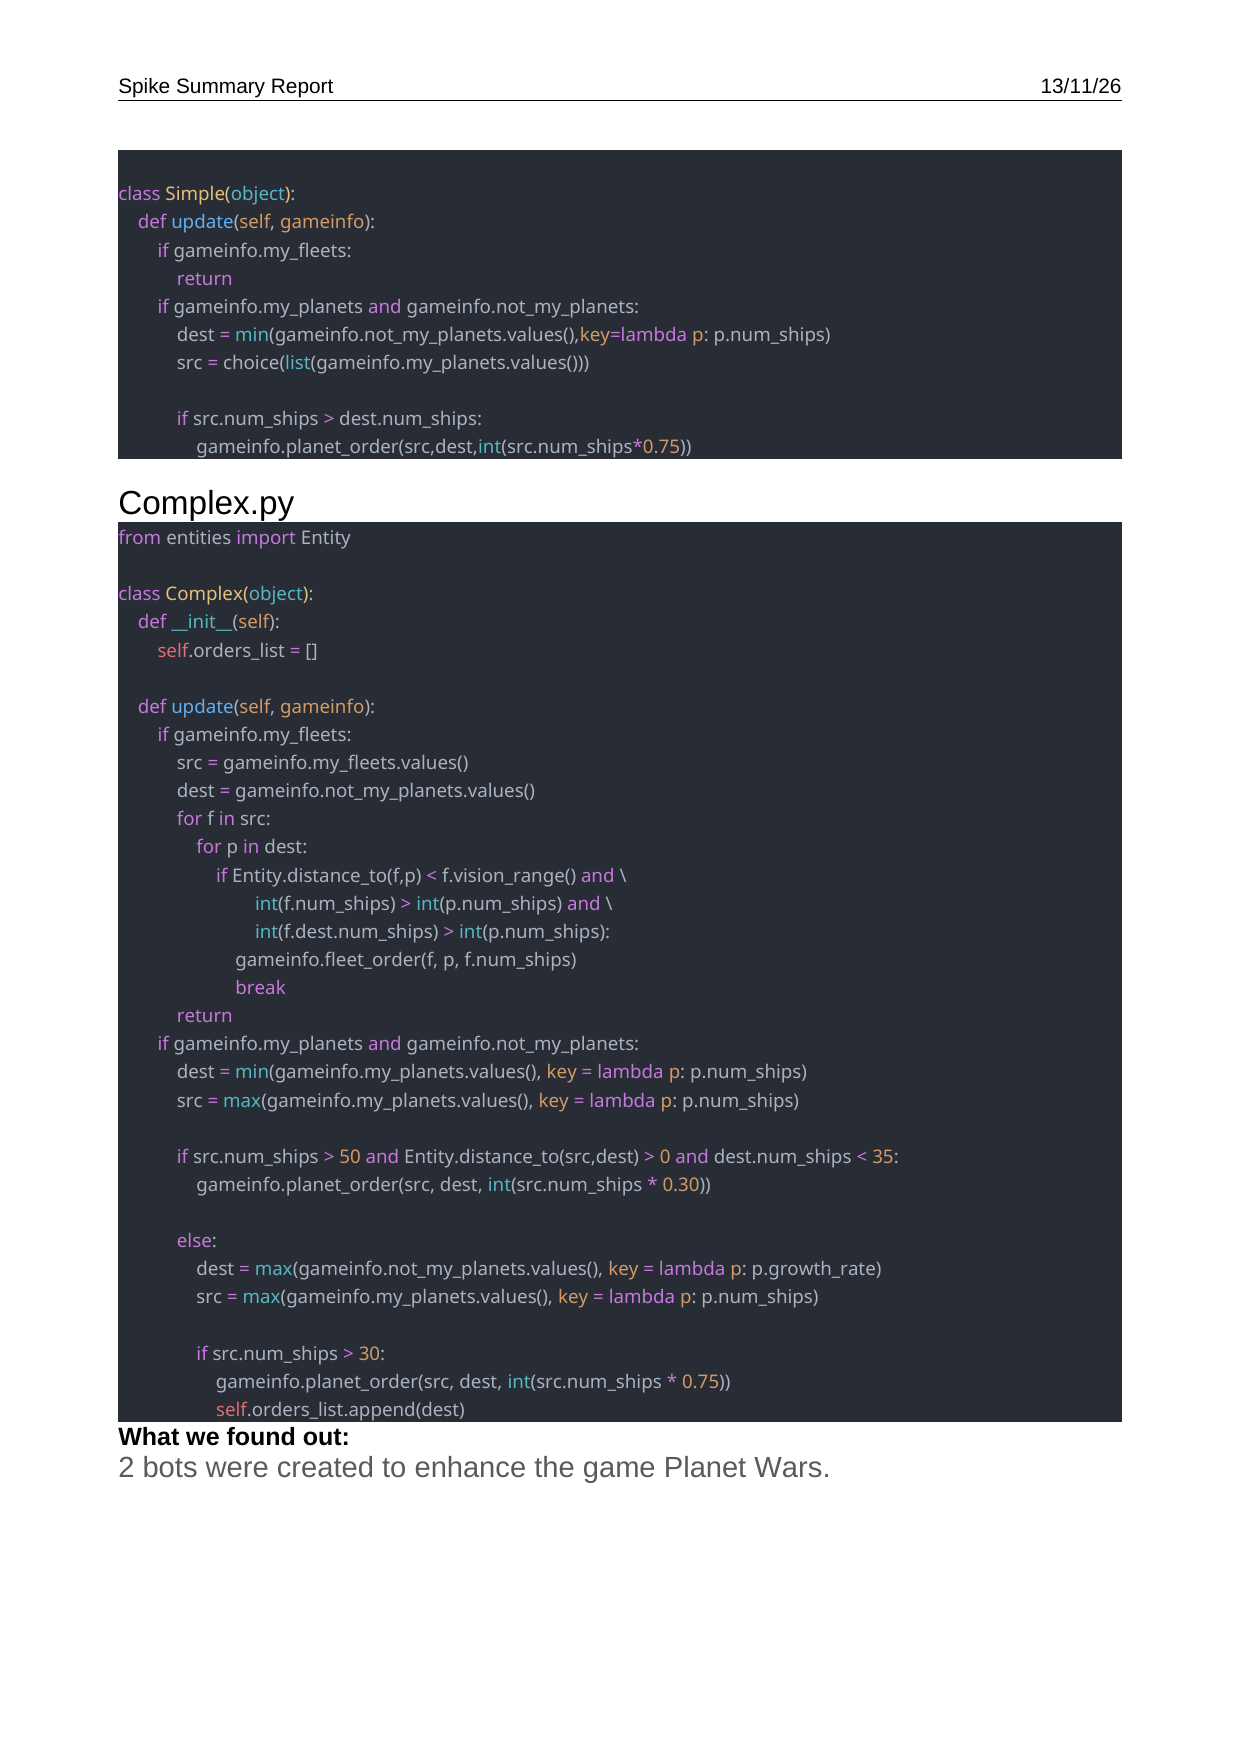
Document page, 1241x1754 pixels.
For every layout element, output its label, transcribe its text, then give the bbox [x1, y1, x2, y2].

text if gameinfo.my_fleets: [118, 719, 1122, 747]
text from entities import Entity [118, 522, 1122, 550]
text if gameinfo.my_fleets: [118, 234, 1122, 262]
text 2 bots were created to enhance the game Planet Wars. [118, 1451, 1122, 1484]
text gameinfo.planet_order(src,dest,int(src.num_ships*0.75)) [118, 431, 1122, 459]
text if gameinfo.my_planets and gameinfo.not_my_planets: [118, 291, 1122, 319]
text dest = min(gameinfo.my_planets.values(), key = lambda p: p.num_ships) [118, 1056, 1122, 1084]
text class Simple(object): [118, 178, 1122, 206]
text for p in dest: [118, 831, 1122, 859]
text gameinfo.fleet_order(f, p, f.num_ships) [118, 944, 1122, 972]
text return [118, 262, 1122, 291]
text self.orders_list.append(dest) [118, 1394, 1122, 1422]
text def update(self, gameinfo): [118, 691, 1122, 719]
text src = gameinfo.my_fleets.values() [118, 747, 1122, 775]
text Complex.py [118, 483, 1122, 522]
text break [118, 972, 1122, 1000]
text dest = max(gameinfo.not_my_planets.values(), key = lambda p: p.growth_rate) [118, 1253, 1122, 1281]
text else: [118, 1225, 1122, 1253]
text if Entity.distance_to(f,p) < f.vision_range() and \ [118, 859, 1122, 887]
text gameinfo.planet_order(src, dest, int(src.num_ships * 0.30)) [118, 1169, 1122, 1197]
text def __init__(self): [118, 606, 1122, 634]
text def update(self, gameinfo): [118, 206, 1122, 234]
text dest = gameinfo.not_my_planets.values() [118, 775, 1122, 803]
text for f in src: [118, 803, 1122, 831]
text src = choice(list(gameinfo.my_planets.values())) [118, 347, 1122, 375]
text src = max(gameinfo.my_planets.values(), key = lambda p: p.num_ships) [118, 1084, 1122, 1112]
text self.orders_list = [] [118, 634, 1122, 662]
text What we found out: [118, 1422, 1122, 1451]
text int(f.num_ships) > int(p.num_ships) and \ [118, 887, 1122, 916]
text if src.num_ships > 30: [118, 1337, 1122, 1366]
text class Complex(object): [118, 578, 1122, 606]
text int(f.dest.num_ships) > int(p.num_ships): [118, 916, 1122, 944]
text src = max(gameinfo.my_planets.values(), key = lambda p: p.num_ships) [118, 1281, 1122, 1309]
text return [118, 1000, 1122, 1028]
text if src.num_ships > 50 and Entity.distance_to(src,dest) > 0 and dest.num_ships < 35: [118, 1141, 1122, 1169]
text if src.num_ships > dest.num_ships: [118, 403, 1122, 431]
text gameinfo.planet_order(src, dest, int(src.num_ships * 0.75)) [118, 1366, 1122, 1394]
text dest = min(gameinfo.not_my_planets.values(),key=lambda p: p.num_ships) [118, 319, 1122, 347]
text if gameinfo.my_planets and gameinfo.not_my_planets: [118, 1028, 1122, 1056]
